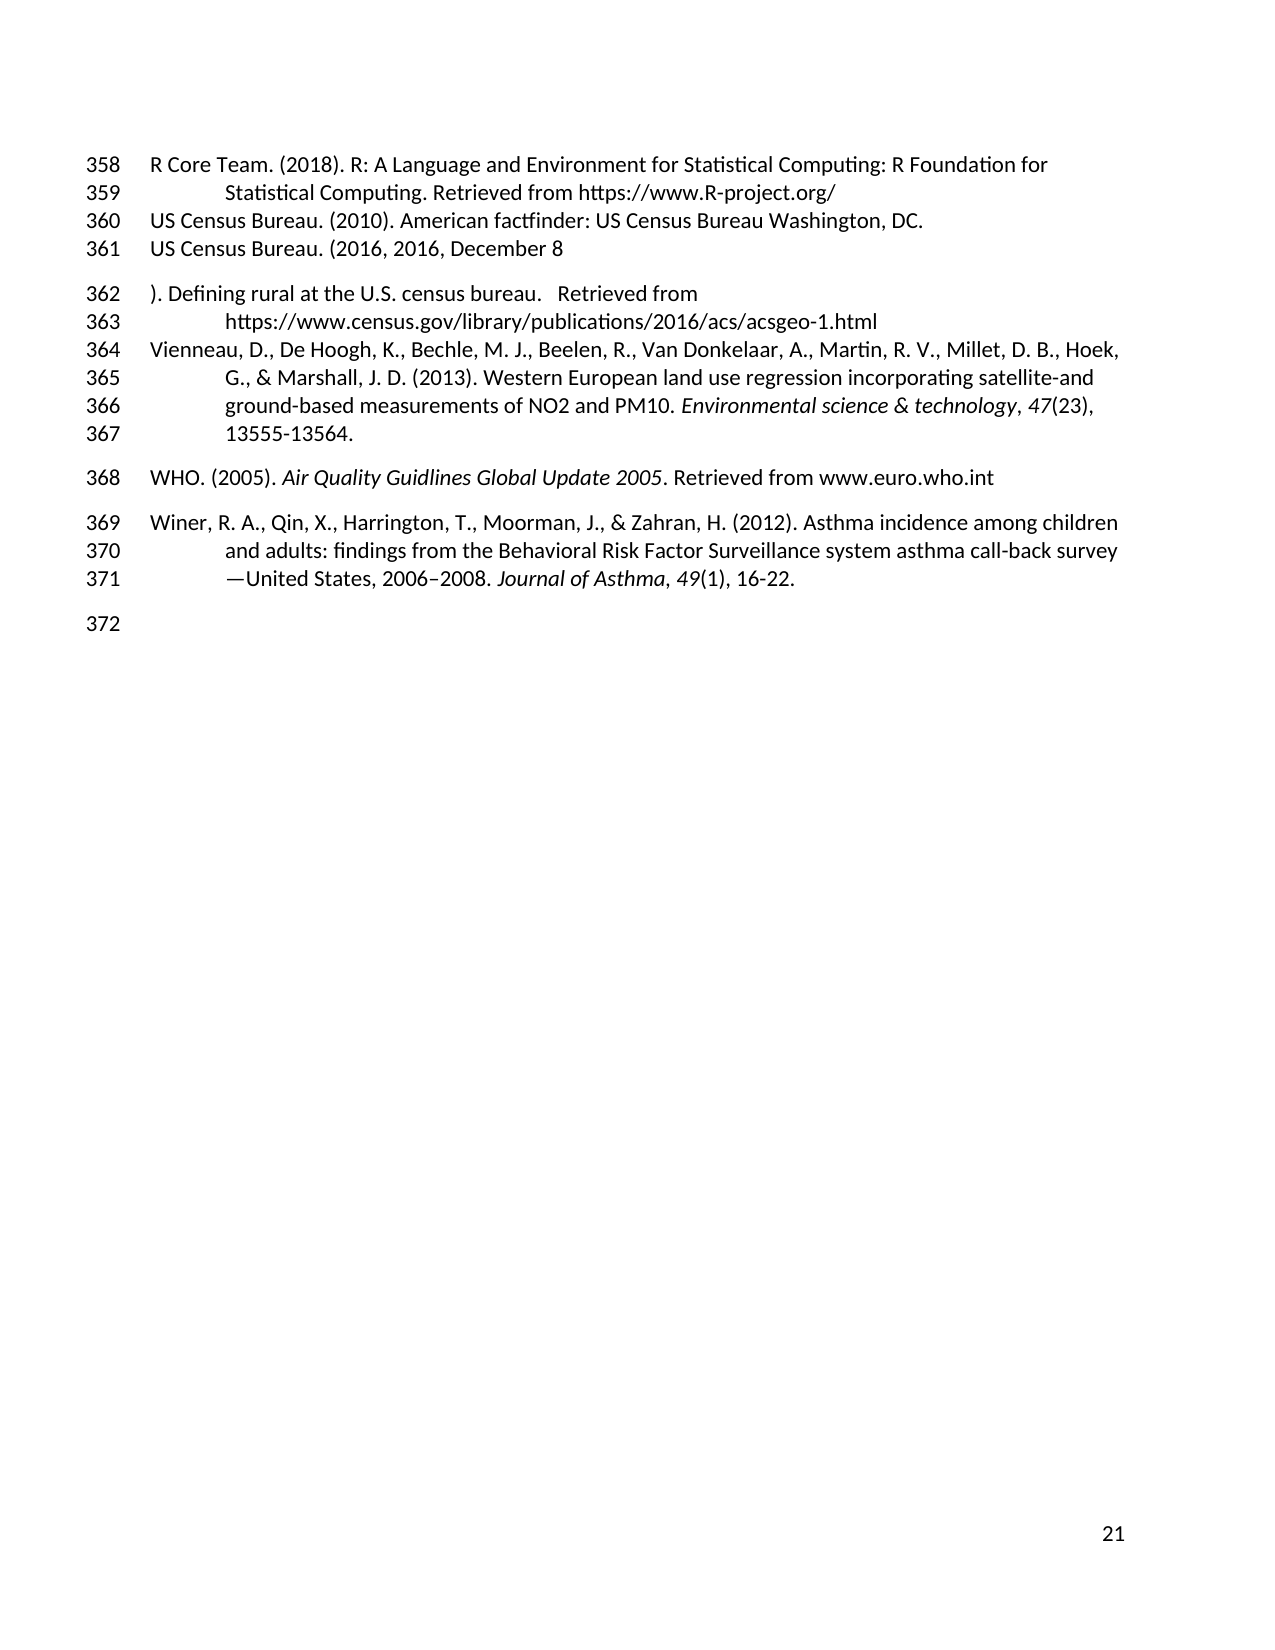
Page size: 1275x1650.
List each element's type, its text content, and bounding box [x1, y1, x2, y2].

text R Core Team. (2018). R: A Language and Environment for Statistical Computing: R Foundation for Statistical Computing. Retrieved from https://www.R-project.org/ [150, 150, 1125, 206]
text ). Defining rural at the U.S. census bureau. Retrieved from https://www.census.gov/library/publications/2016/acs/acsgeo-1.html [150, 279, 1125, 335]
text Winer, R. A., Qin, X., Harrington, T., Moorman, J., & Zahran, H. (2012). Asthma incidence among children and adults: findings from the Behavioral Risk Factor Surveillance system asthma call-back survey—United States, 2006–2008. Journal of Asthma, 49(1), 16-22. [150, 508, 1125, 592]
text WHO. (2005). Air Quality Guidlines Global Update 2005. Retrieved from www.euro.who.int [150, 463, 1125, 492]
text US Census Bureau. (2010). American factfinder: US Census Bureau Washington, DC. [150, 206, 1125, 234]
text US Census Bureau. (2016, 2016, December 8 [150, 234, 1125, 262]
text Vienneau, D., De Hoogh, K., Bechle, M. J., Beelen, R., Van Donkelaar, A., Martin, R. V., Millet, D. B., Hoek, G., & Marshall, J. D. (2013). Western European land use regression incorporating satellite-and ground-based measurements of NO2 and PM10. Environmental science & technology, 47(23), 13555-13564. [150, 335, 1125, 447]
